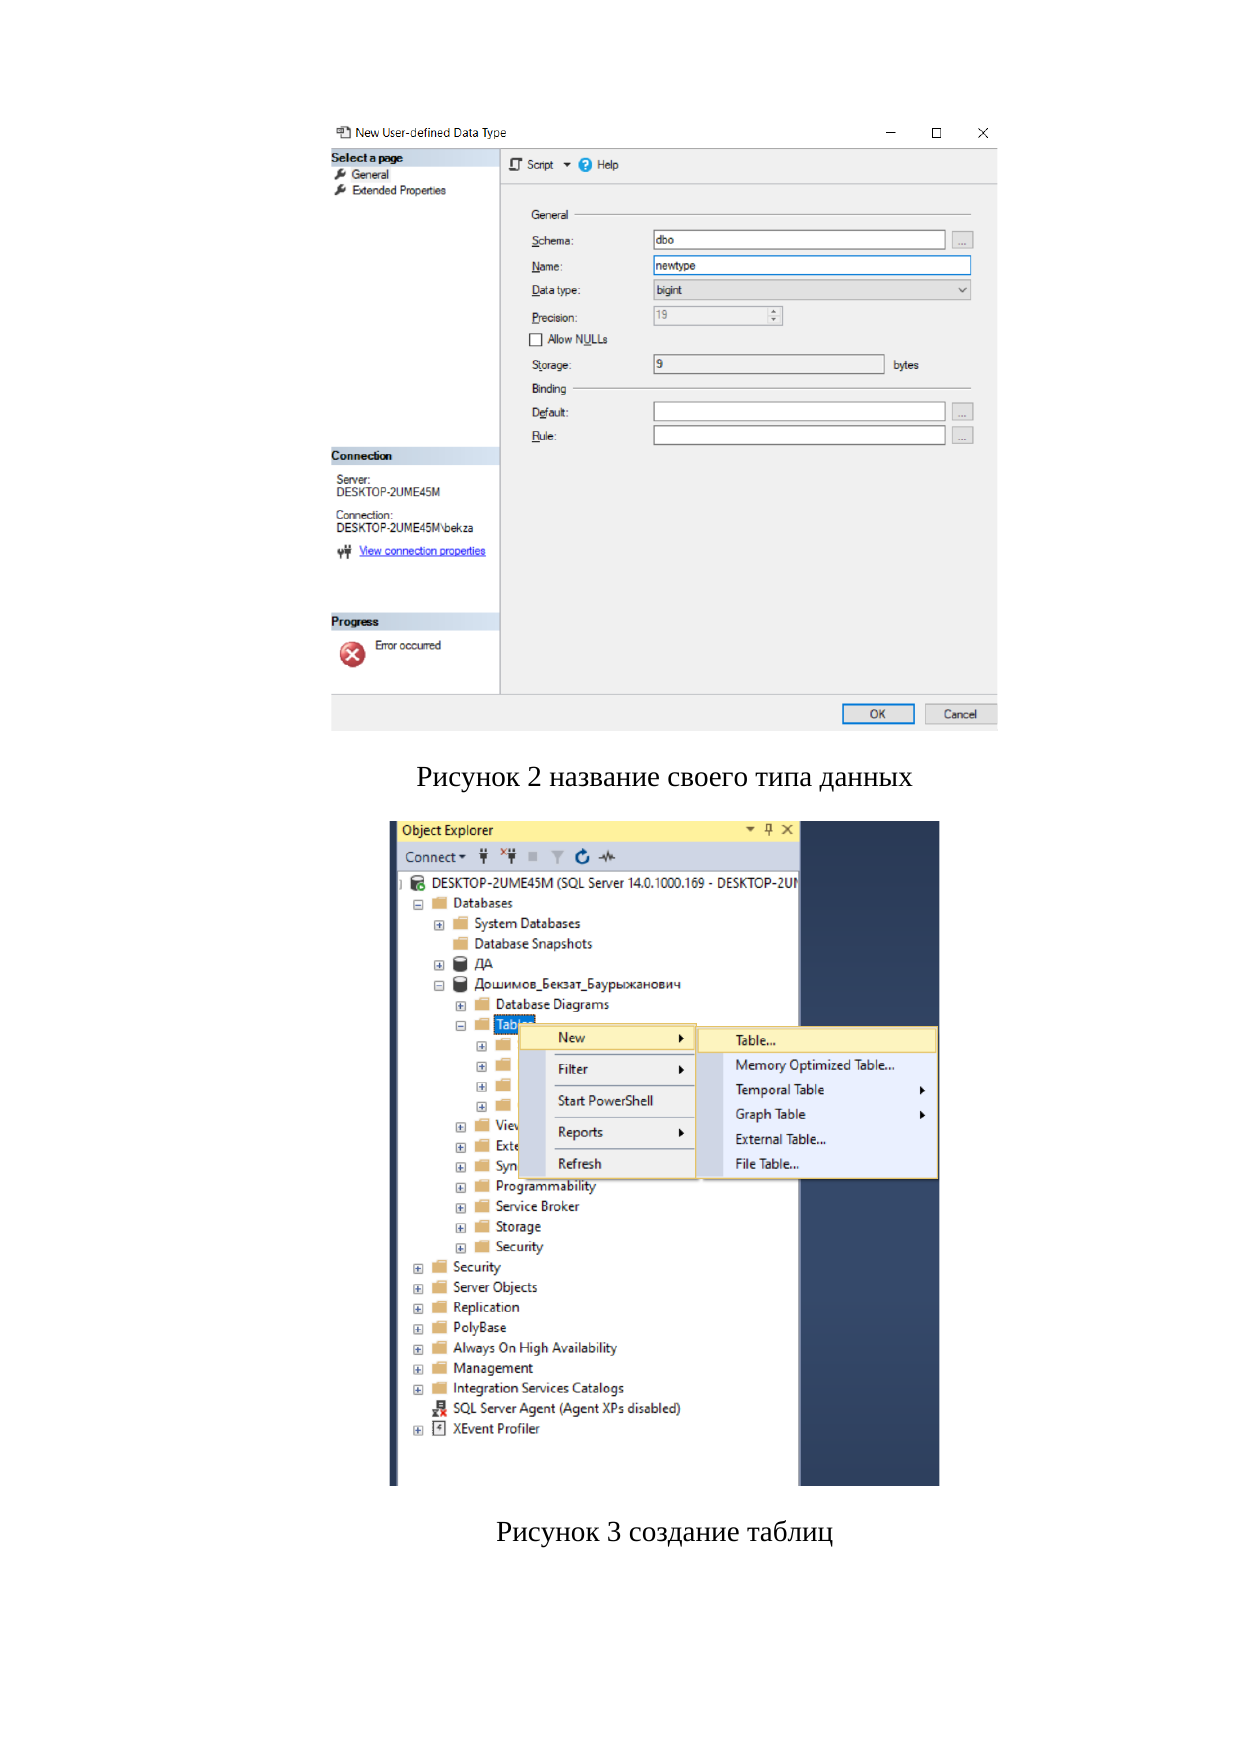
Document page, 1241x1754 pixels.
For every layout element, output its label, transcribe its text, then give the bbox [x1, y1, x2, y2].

picture [389, 821, 940, 1486]
picture [331, 118, 998, 731]
text Рисунок 3 создание таблиц [177, 1514, 1152, 1548]
text Рисунок 2 название своего типа данных [177, 759, 1152, 792]
